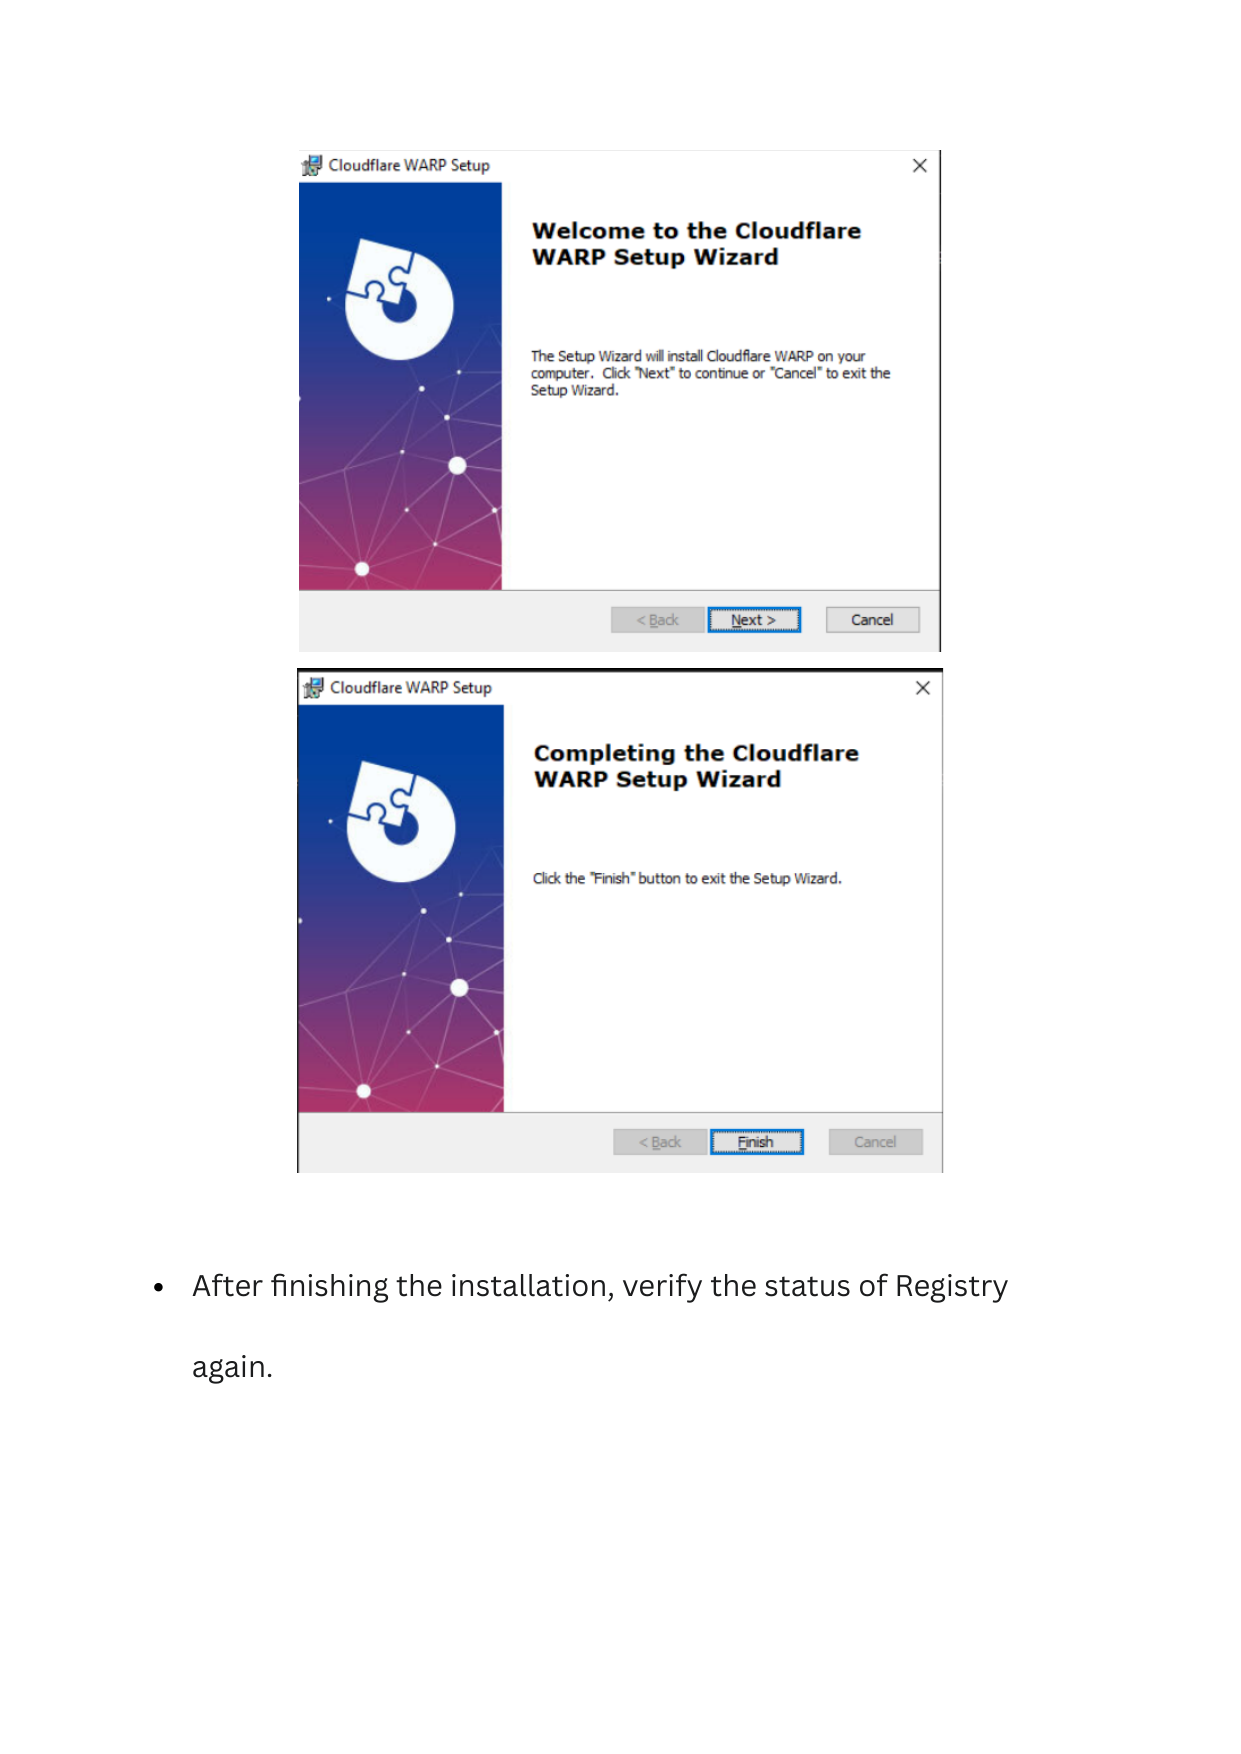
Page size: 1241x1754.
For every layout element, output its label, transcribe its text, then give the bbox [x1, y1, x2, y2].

list After finishing the installation, verify the status of Registry again. [154, 1265, 1090, 1386]
picture [299, 150, 942, 652]
picture [297, 668, 944, 1173]
